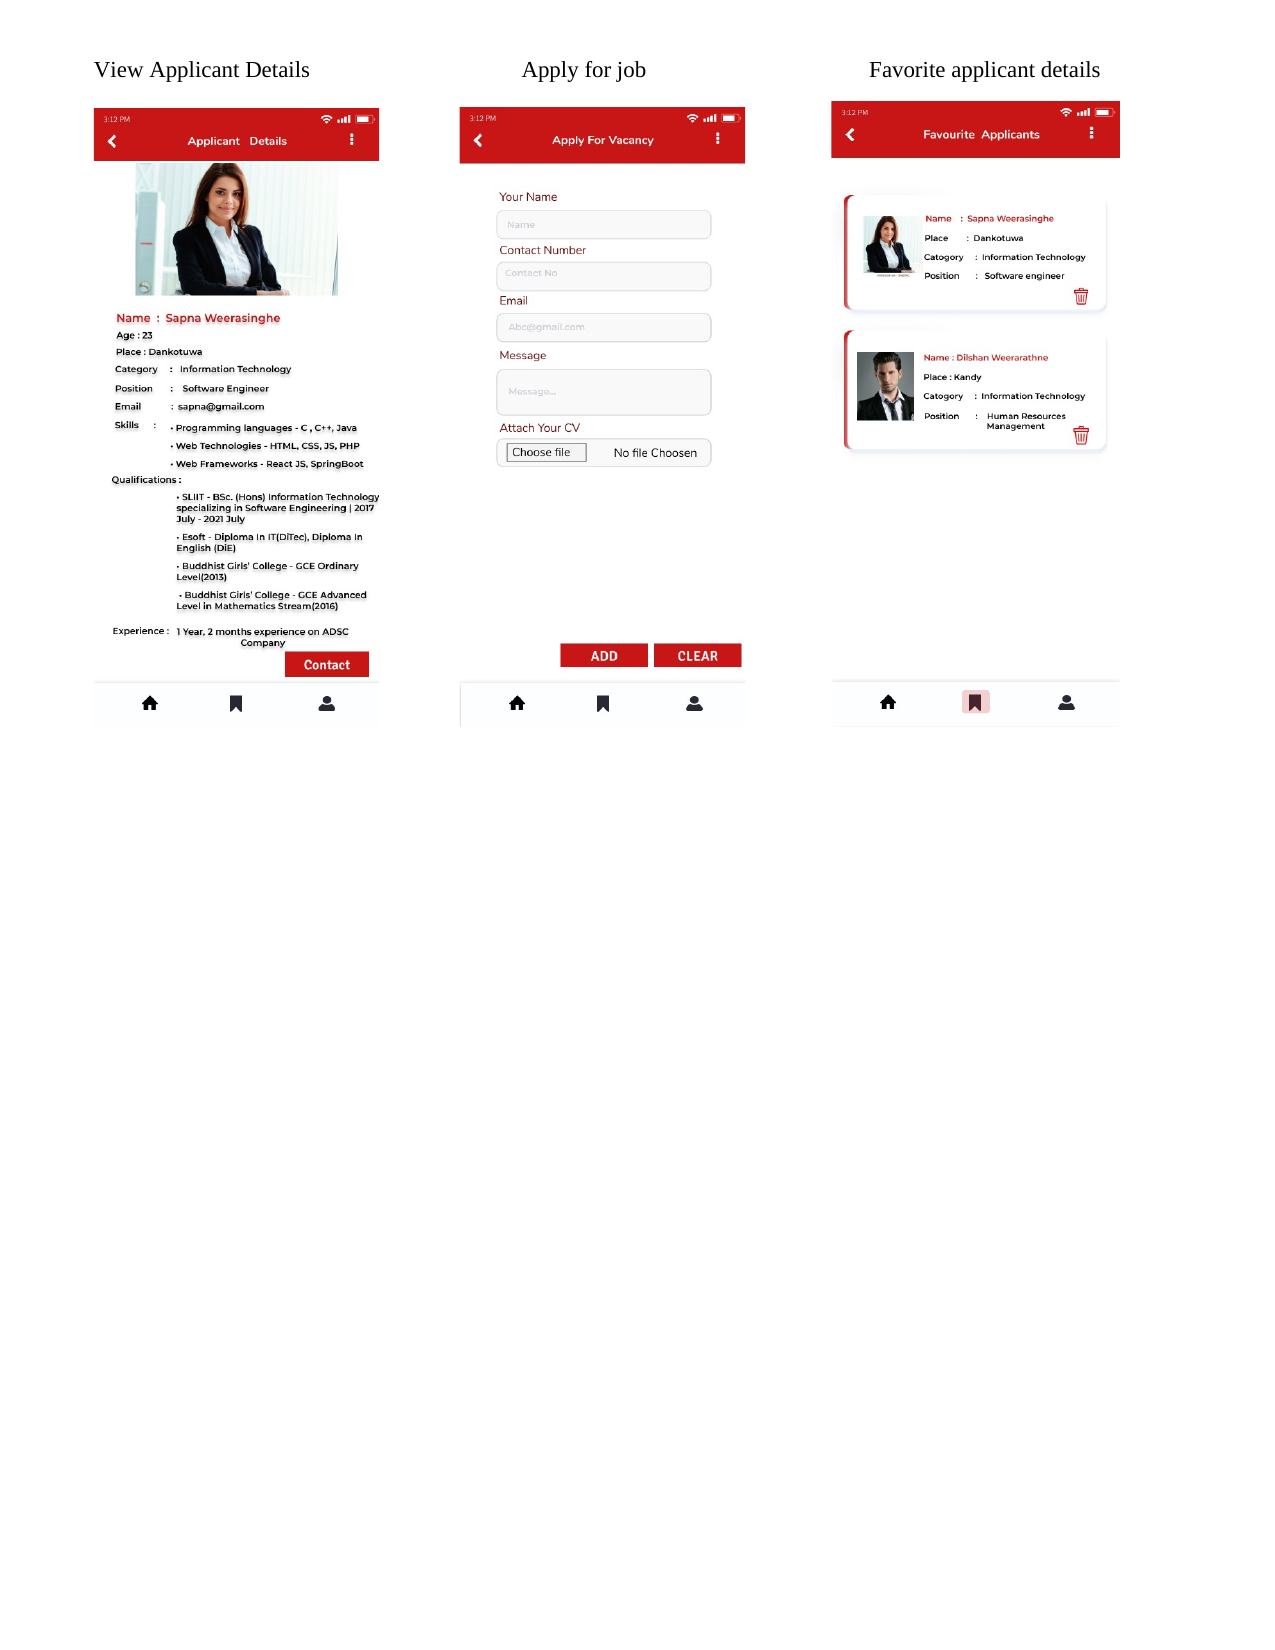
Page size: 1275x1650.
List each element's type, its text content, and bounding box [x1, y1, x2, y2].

picture [93, 108, 380, 727]
picture [459, 107, 746, 727]
text View Applicant Details Apply for job Favorite applicant details [94, 56, 1219, 83]
picture [831, 101, 1120, 727]
